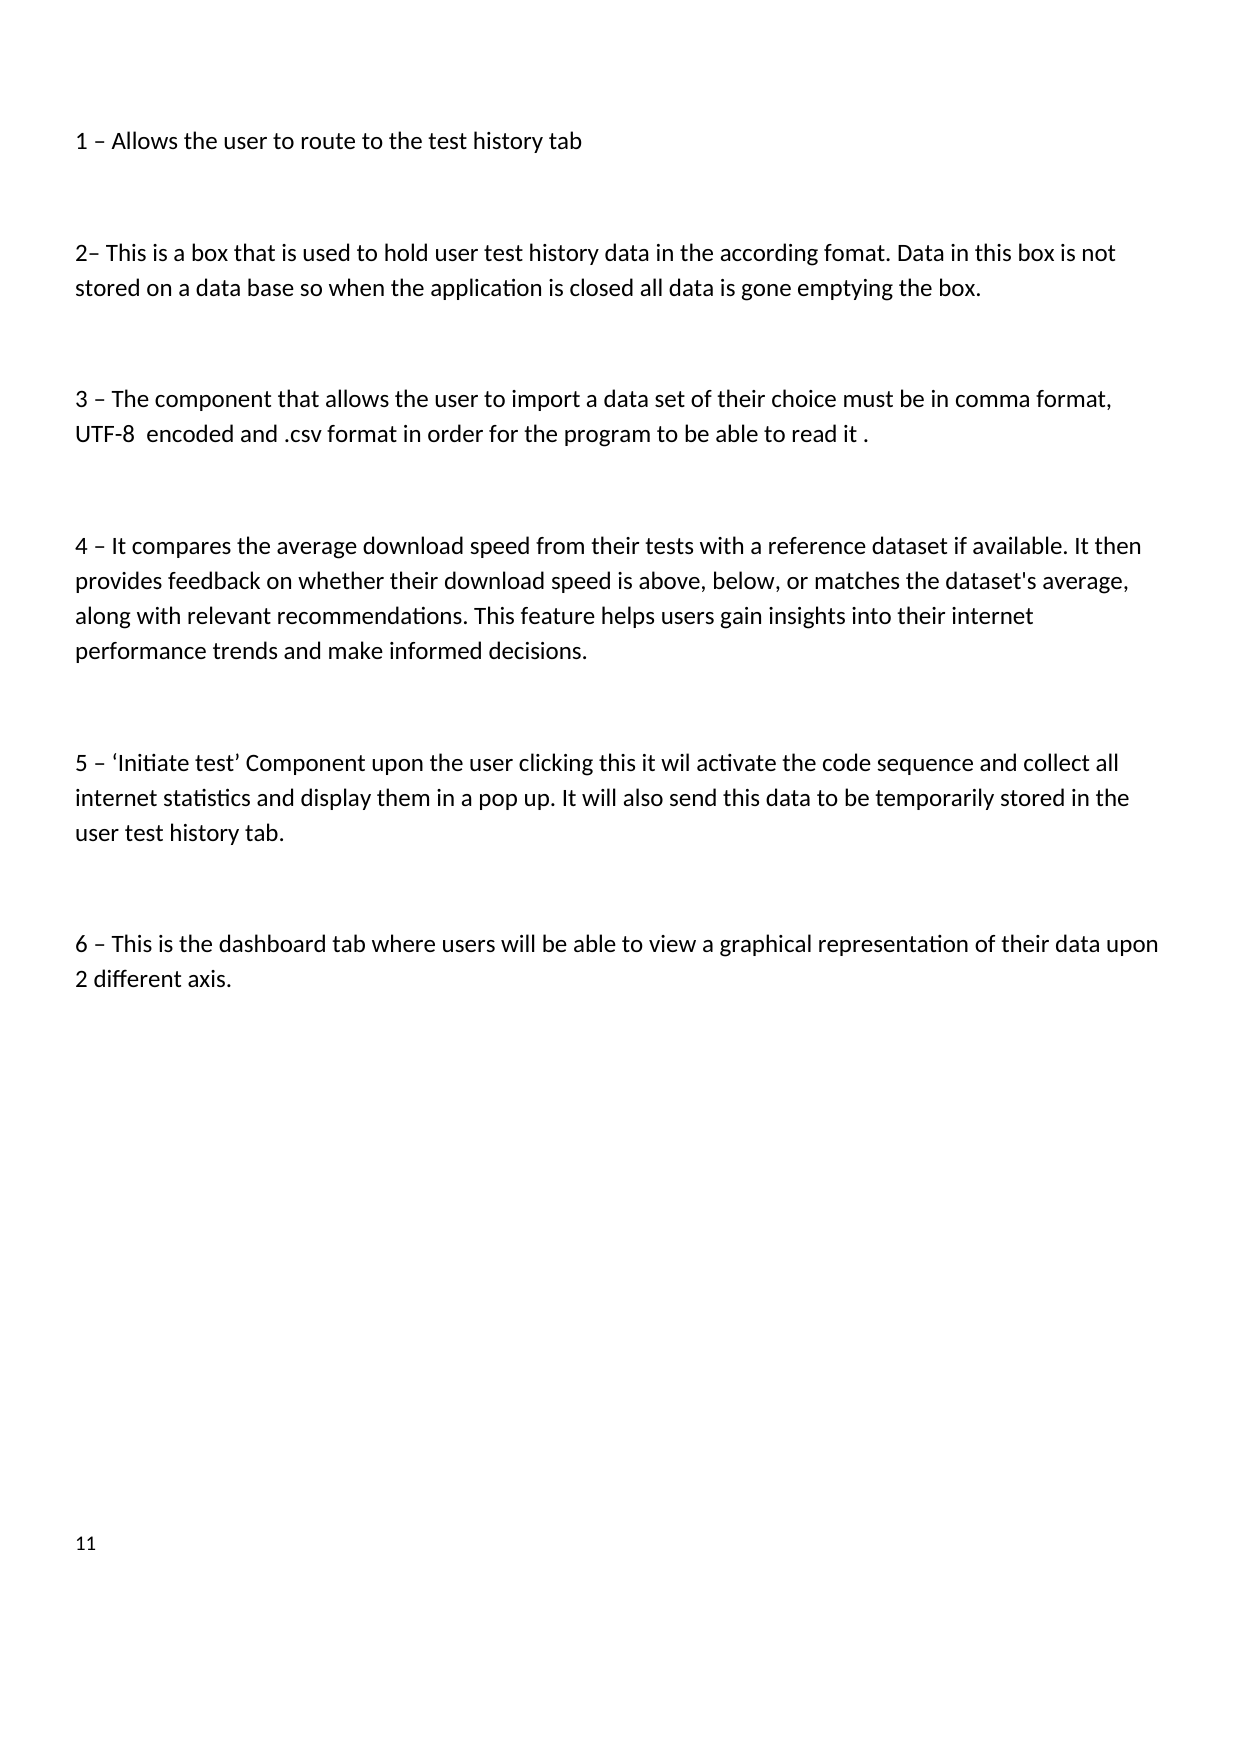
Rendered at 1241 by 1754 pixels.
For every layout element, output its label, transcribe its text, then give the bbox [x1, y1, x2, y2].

text 4 – It compares the average download speed from their tests with a reference dataset if available. It then provides feedback on whether their download speed is above, below, or matches the dataset's average, along with relevant recommendations. This feature helps users gain insights into their internet performance trends and make informed decisions. [75, 530, 1165, 666]
text 2– This is a box that is used to hold user test history data in the according fomat. Data in this box is not stored on a data base so when the application is closed all data is gone emptying the box. [75, 237, 1165, 302]
text 3 – The component that allows the user to import a data set of their choice must be in comma format, UTF-8 encoded and .csv format in order for the program to be able to read it . [75, 383, 1165, 449]
text 1 – Allows the user to route to the test history tab [75, 125, 1165, 156]
text 6 – This is the dashboard tab where users will be able to view a graphical representation of their data upon 2 different axis. [75, 928, 1165, 994]
text 5 – ‘Initiate test’ Component upon the user clicking this it wil activate the code sequence and collect all internet statistics and display them in a pop up. It will also send this data to be temporarily stored in the user test history tab. [75, 747, 1165, 847]
